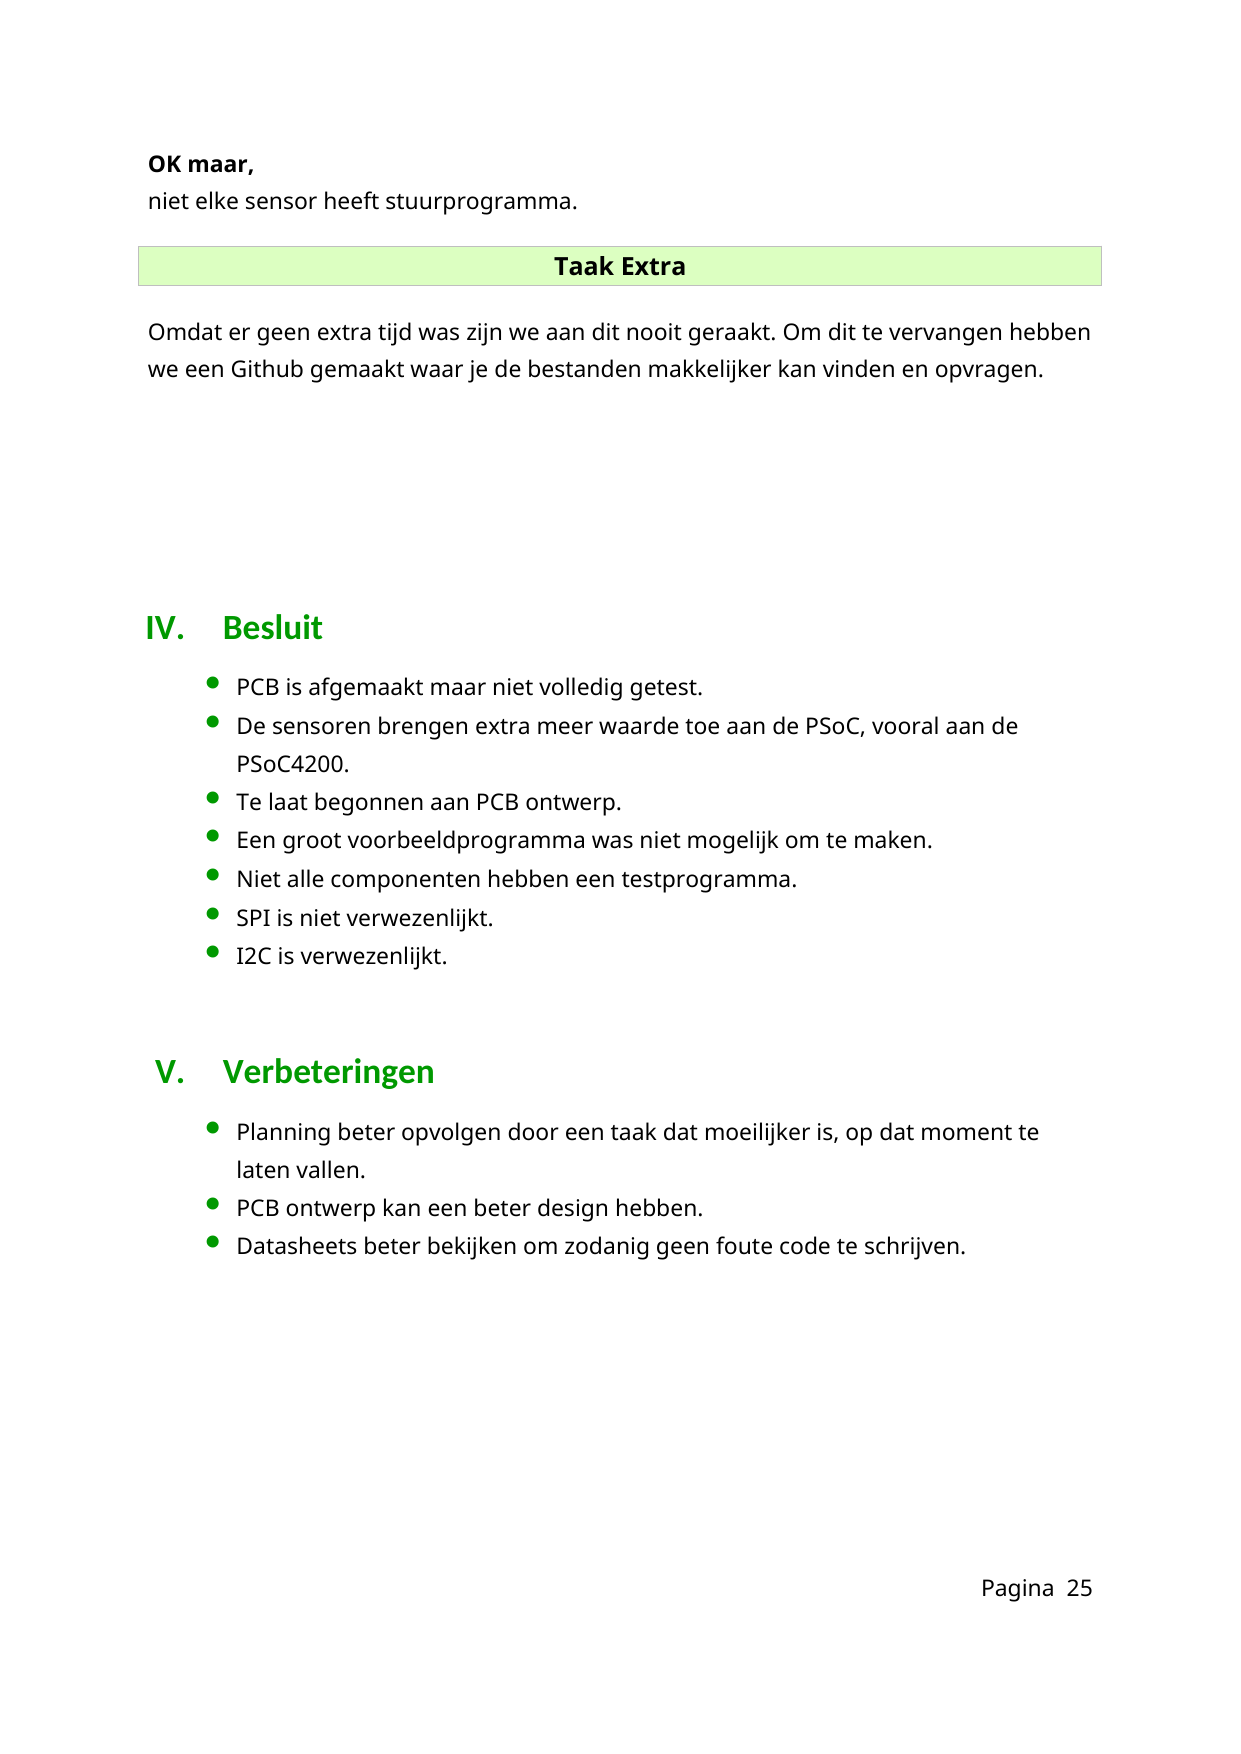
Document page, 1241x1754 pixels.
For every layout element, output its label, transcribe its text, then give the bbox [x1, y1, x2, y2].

text Planning beter opvolgen door een taak dat moeilijker is, op dat moment te laten vallen. [207, 1115, 1093, 1185]
text OK maar, niet elke sensor heeft stuurprogramma. [148, 148, 1093, 216]
text Verbeteringen [185, 1049, 1093, 1092]
text SPI is niet verwezenlijkt. [207, 901, 1093, 933]
text Omdat er geen extra tijd was zijn we aan dit nooit geraakt. Om dit te vervangen hebben we een Github gemaakt waar je de bestanden makkelijker kan vinden en opvragen. [148, 316, 1093, 384]
text PCB is afgemaakt maar niet volledig getest. [207, 671, 1093, 703]
text Datasheets beter bekijken om zodanig geen foute code te schrijven. [207, 1230, 1093, 1262]
text I2C is verwezenlijkt. [207, 940, 1093, 972]
text De sensoren brengen extra meer waarde toe aan de PSoC, vooral aan de PSoC4200. [207, 710, 1093, 779]
text Een groot voorbeeldprogramma was niet mogelijk om te maken. [207, 824, 1093, 856]
text Niet alle componenten hebben een testprogramma. [207, 863, 1093, 895]
text Taak Extra [139, 247, 1101, 285]
text Te laat begonnen aan PCB ontwerp. [207, 786, 1093, 818]
text Besluit [185, 605, 1093, 648]
text PCB ontwerp kan een beter design hebben. [207, 1191, 1093, 1223]
